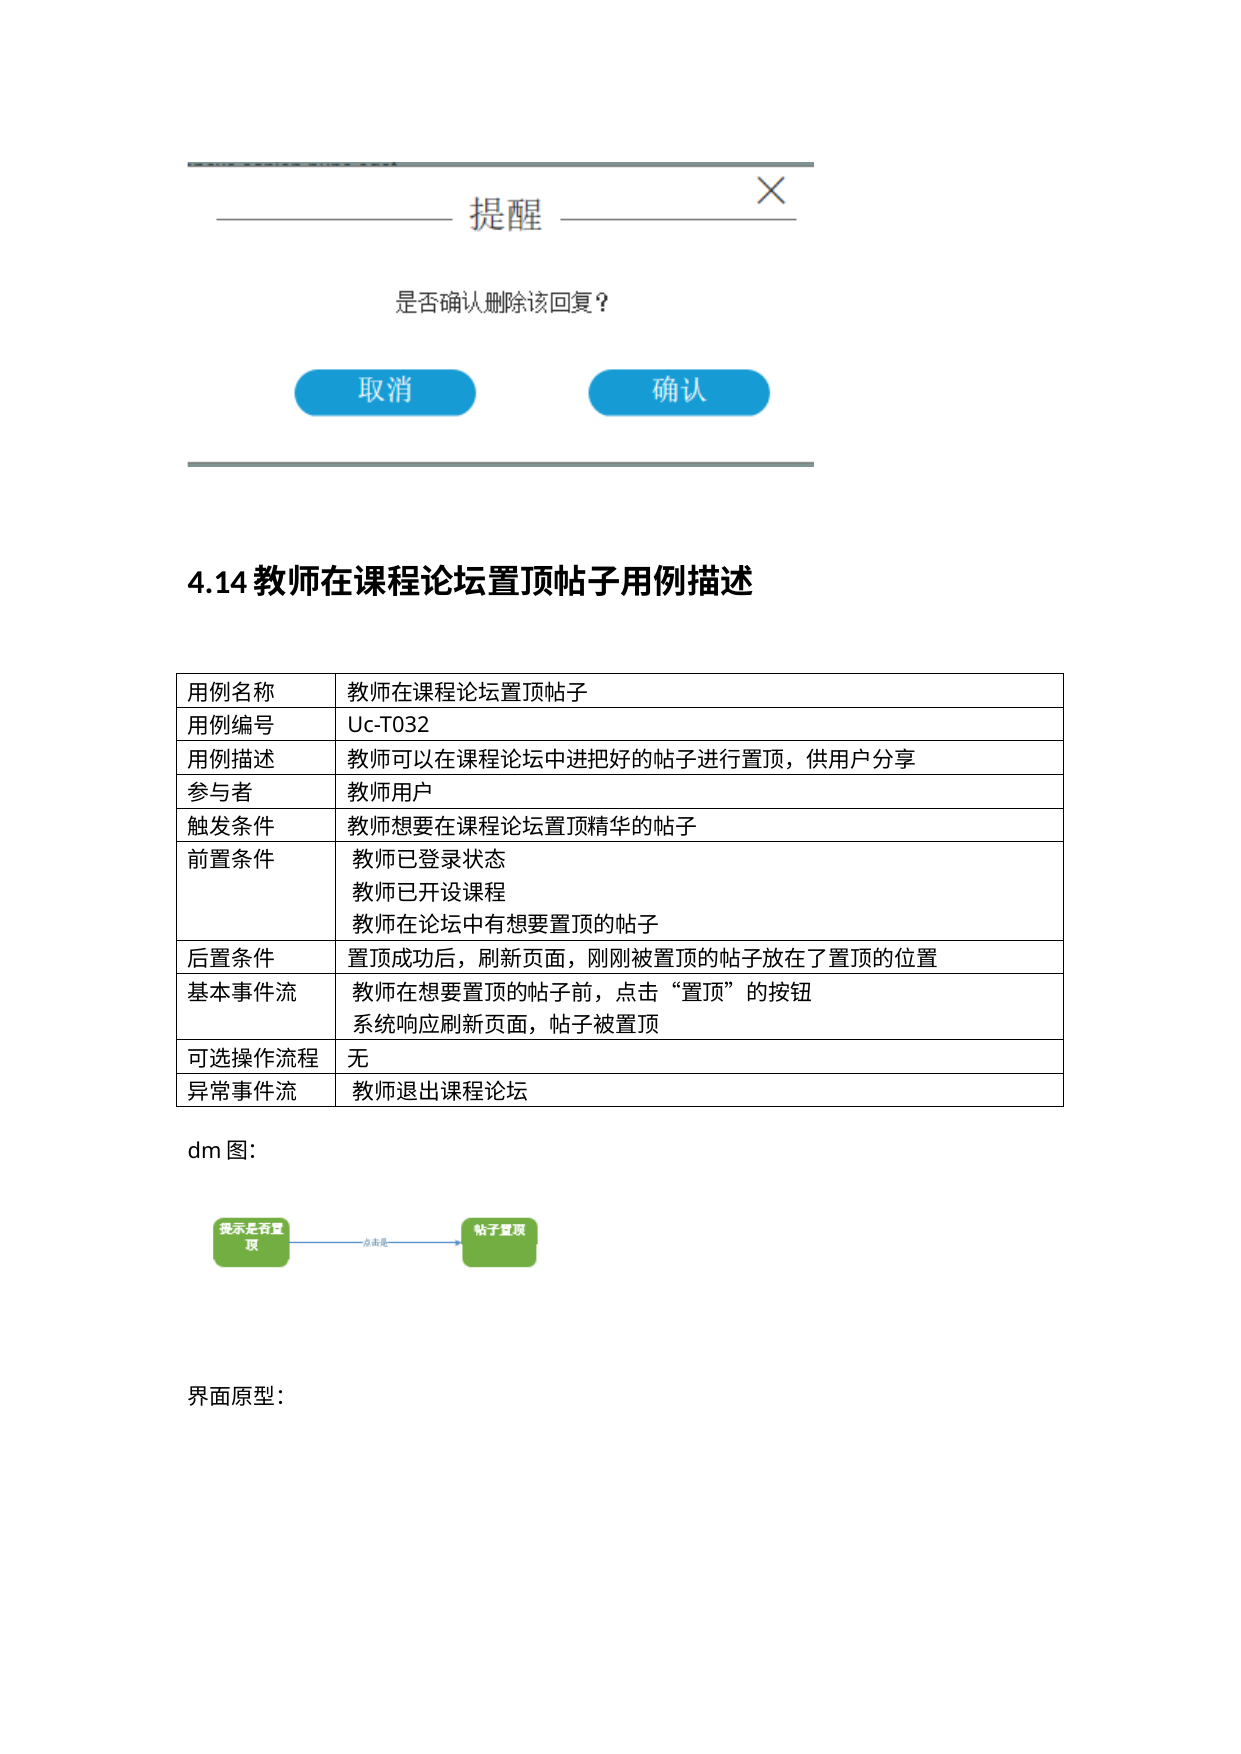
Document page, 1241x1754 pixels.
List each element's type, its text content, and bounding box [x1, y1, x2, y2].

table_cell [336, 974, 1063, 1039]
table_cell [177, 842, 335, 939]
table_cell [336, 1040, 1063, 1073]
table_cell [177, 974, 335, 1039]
subtitle dm图： [187, 1132, 1053, 1165]
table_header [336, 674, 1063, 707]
picture [187, 162, 814, 467]
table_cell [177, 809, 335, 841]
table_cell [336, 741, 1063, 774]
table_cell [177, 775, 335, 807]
picture [187, 1200, 668, 1362]
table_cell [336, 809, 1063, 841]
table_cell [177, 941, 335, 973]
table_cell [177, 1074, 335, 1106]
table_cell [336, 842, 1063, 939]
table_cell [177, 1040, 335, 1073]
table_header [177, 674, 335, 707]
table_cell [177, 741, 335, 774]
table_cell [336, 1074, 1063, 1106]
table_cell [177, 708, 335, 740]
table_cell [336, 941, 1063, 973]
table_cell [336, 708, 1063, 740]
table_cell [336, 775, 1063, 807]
subtitle 4.14教师在课程论坛置顶帖子用例描述 [187, 547, 1053, 612]
text 界面原型： [187, 1378, 1053, 1411]
